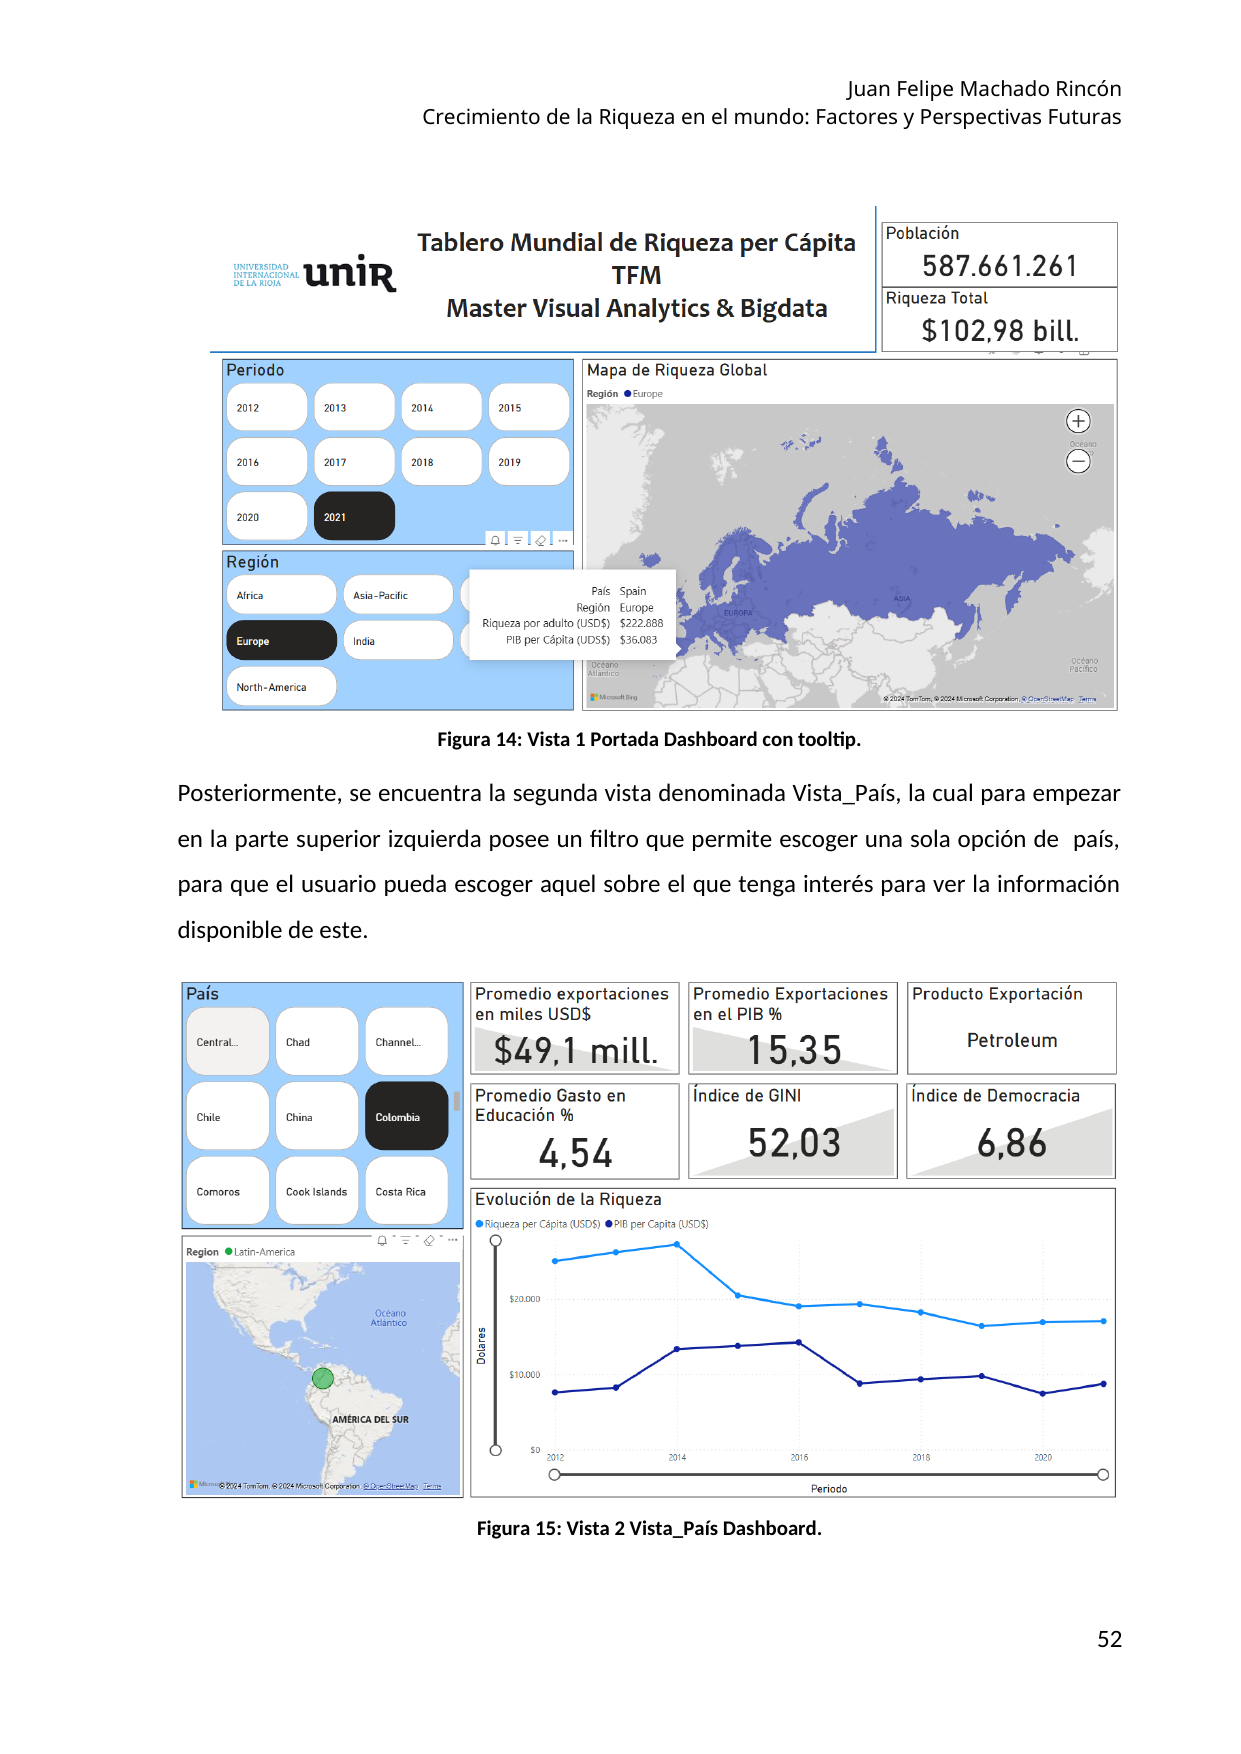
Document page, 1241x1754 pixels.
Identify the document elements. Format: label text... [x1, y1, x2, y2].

picture [177, 206, 1123, 712]
text Figura 14: Vista 1 Portada Dashboard con tooltip. [177, 727, 1122, 752]
text Figura 15: Vista 2 Vista_País Dashboard. [177, 1515, 1122, 1541]
text Posteriormente, se encuentra la segunda vista denominada Vista_País, la cual para empezar en la parte superior izquierda posee un filtro que permite escoger una sola opción de país, para que el usuario pueda escoger aquel sobre el que tenga interés para ver la información disponible de este. [177, 777, 1122, 945]
picture [177, 972, 1123, 1501]
